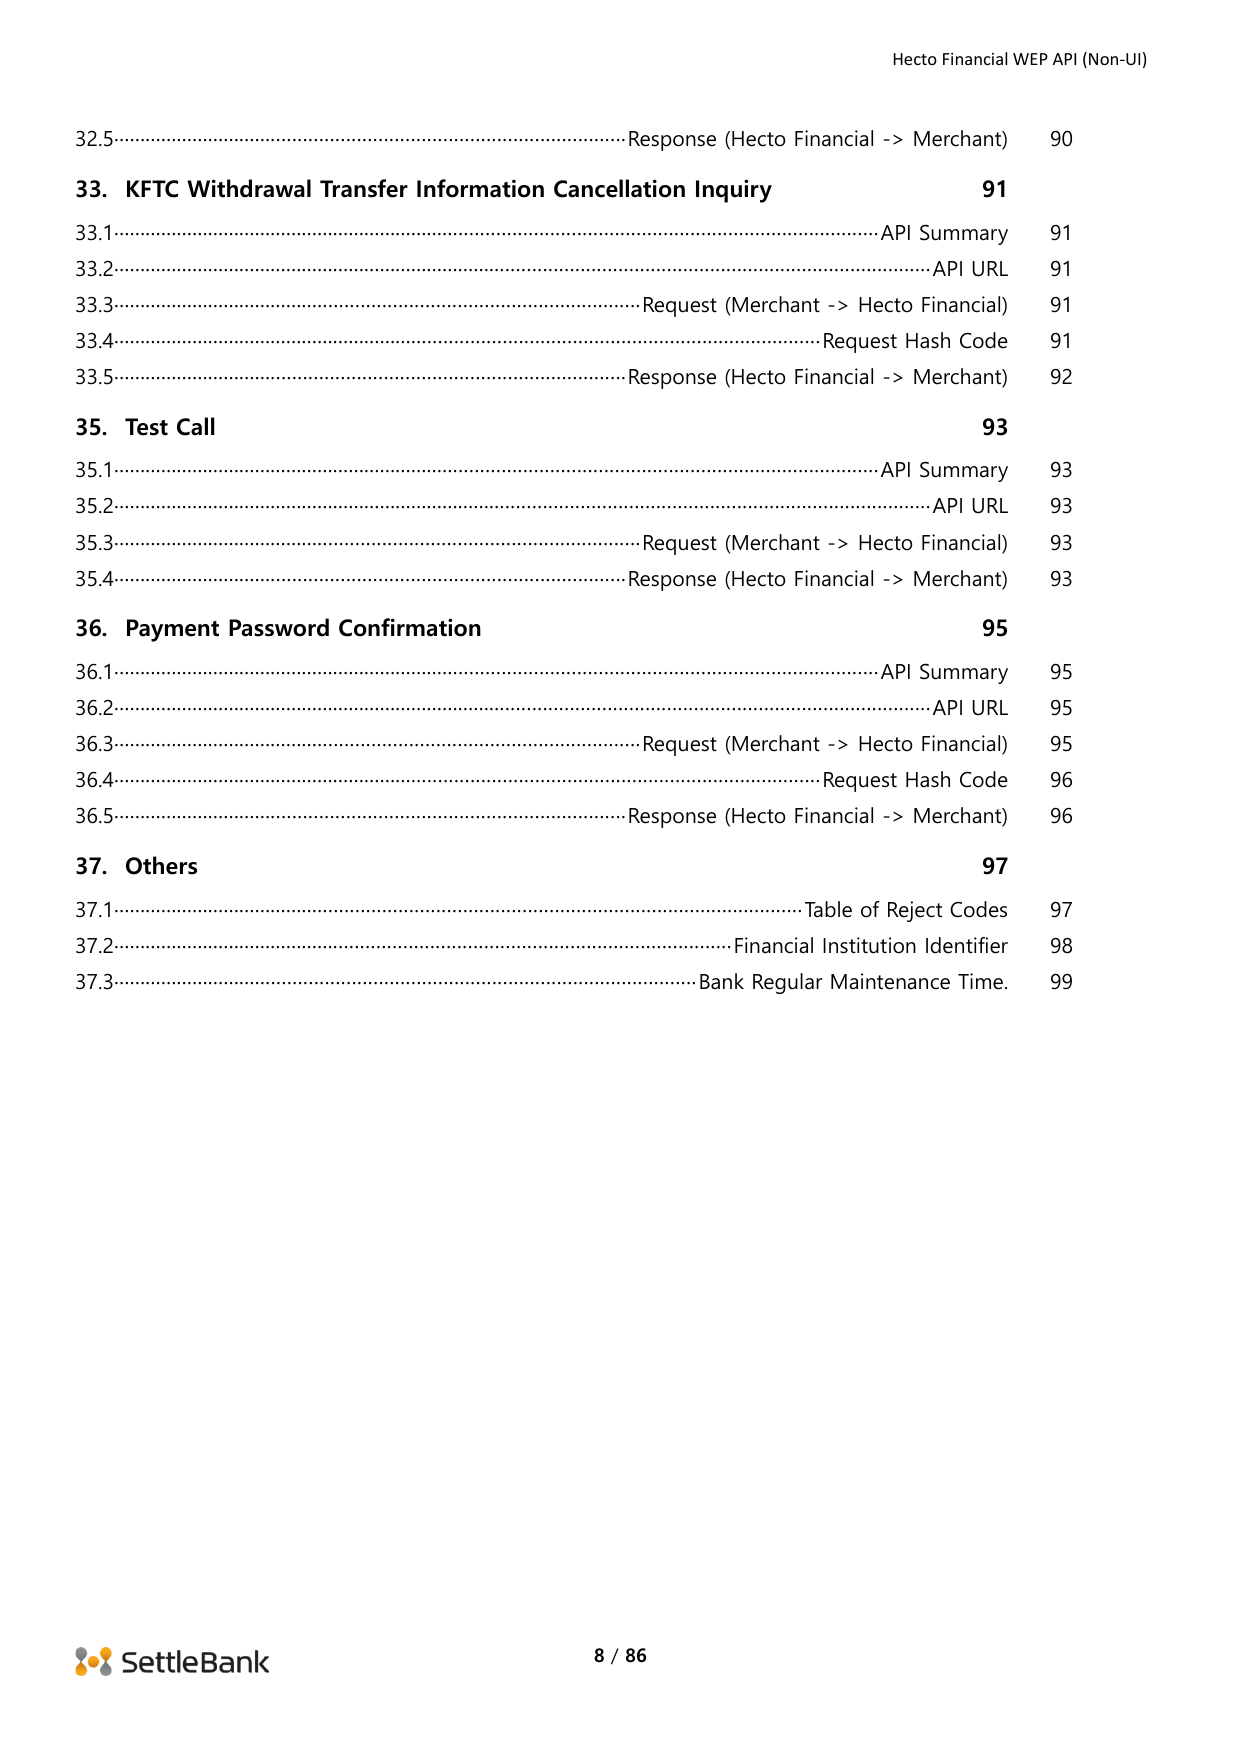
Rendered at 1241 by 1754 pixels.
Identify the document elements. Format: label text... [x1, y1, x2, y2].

text 35.2 API URL 93 [75, 491, 1165, 519]
text 35. Test Call 93 [75, 410, 1165, 441]
text 37.3 Bank Regular Maintenance Time. 99 [75, 967, 1165, 994]
text 36.1 API Summary 95 [75, 657, 1165, 684]
text 33.3 Request (Merchant -> Hecto Financial) 91 [75, 289, 1165, 317]
text 36.3 Request (Merchant -> Hecto Financial) 95 [75, 729, 1165, 757]
text 32.5 Response (Hecto Financial -> Merchant) 90 [75, 124, 1165, 151]
text 36.5 Response (Hecto Financial -> Merchant) 96 [75, 801, 1165, 829]
text 35.4 Response (Hecto Financial -> Merchant) 93 [75, 563, 1165, 591]
text 33.4 Request Hash Code 91 [75, 325, 1165, 353]
text 37.2 Financial Institution Identifier 98 [75, 931, 1165, 958]
text 33. KFTC Withdrawal Transfer Information Cancellation Inquiry 91 [75, 172, 1165, 203]
text 37.1 Table of Reject Codes 97 [75, 895, 1165, 922]
text 36.4 Request Hash Code 96 [75, 765, 1165, 793]
text 35.1 API Summary 93 [75, 455, 1165, 483]
text 37. Others 97 [75, 849, 1165, 880]
text 33.2 API URL 91 [75, 253, 1165, 281]
picture [75, 1647, 270, 1676]
text 35.3 Request (Merchant -> Hecto Financial) 93 [75, 527, 1165, 555]
text 33.1 API Summary 91 [75, 217, 1165, 245]
text 36.2 API URL 95 [75, 693, 1165, 721]
text 36. Payment Password Confirmation 95 [75, 612, 1165, 642]
text 33.5 Response (Hecto Financial -> Merchant) 92 [75, 361, 1165, 389]
